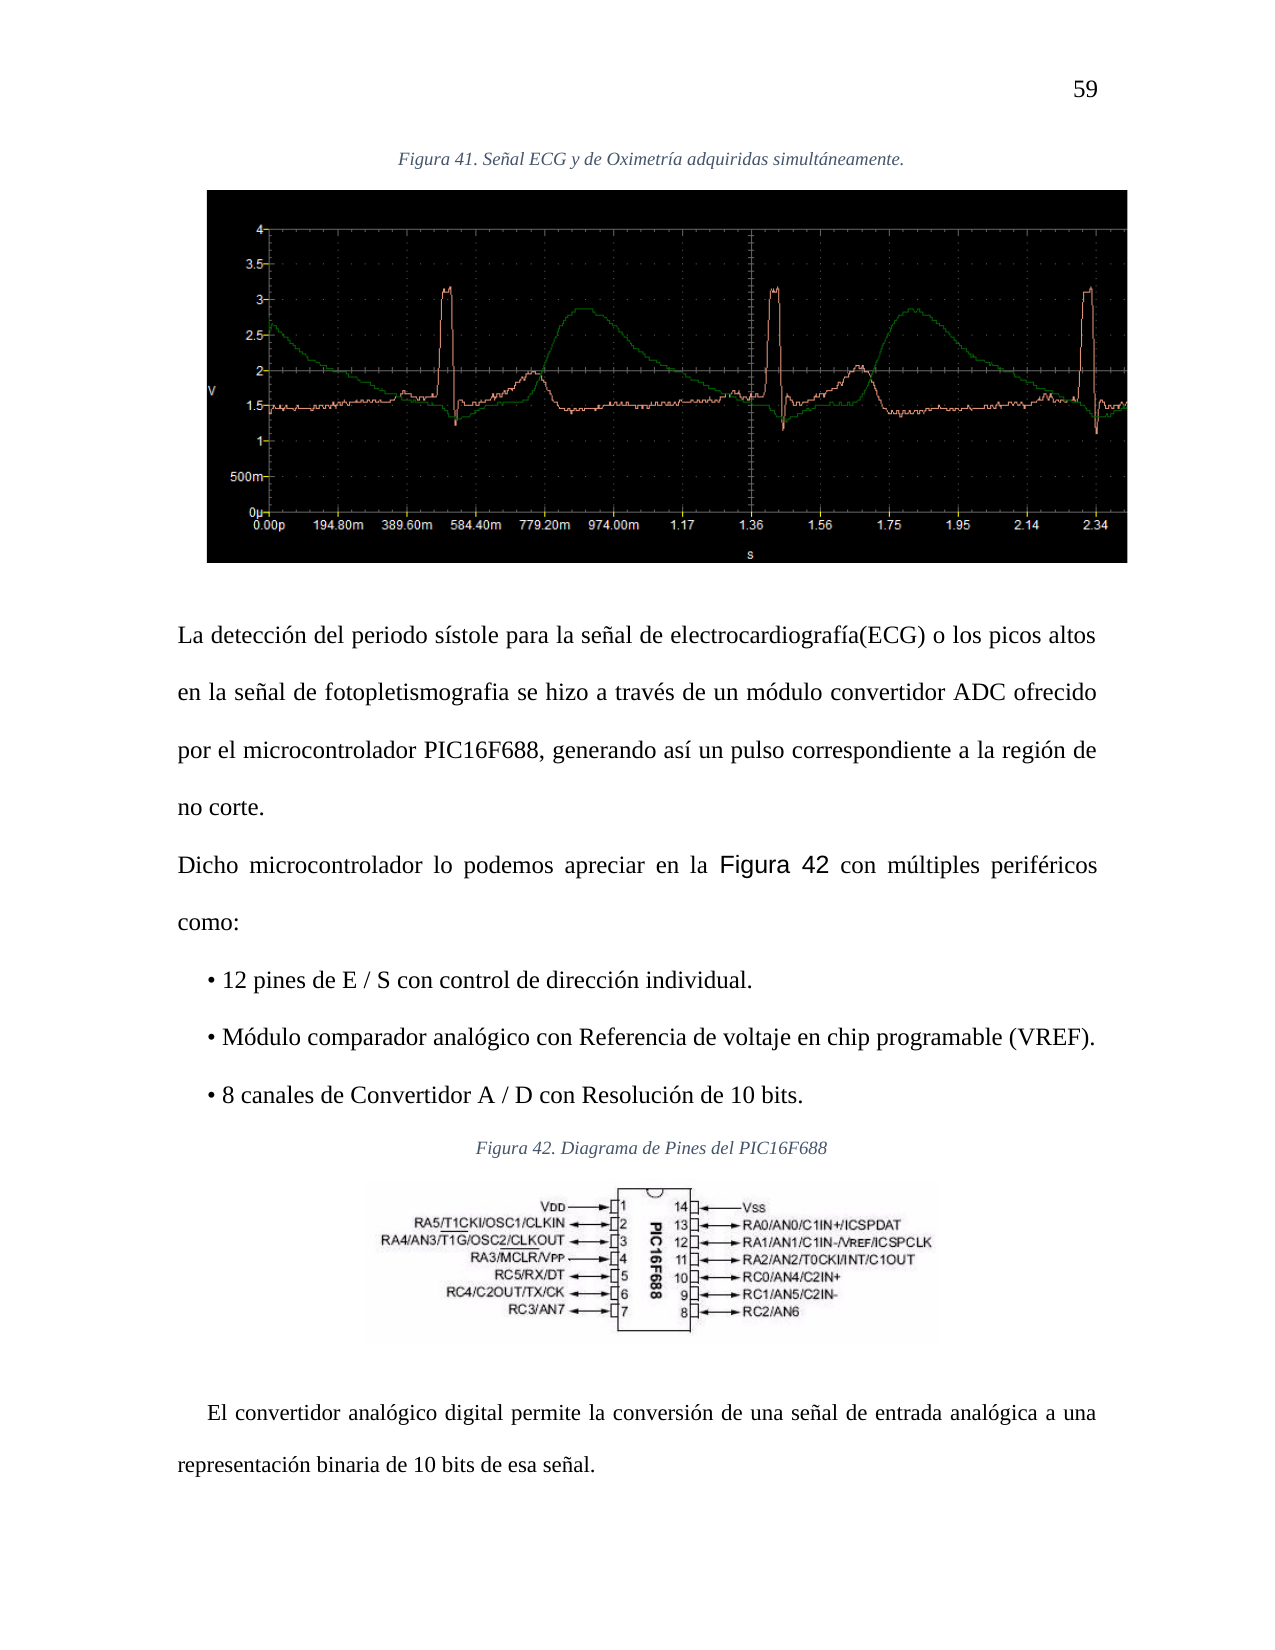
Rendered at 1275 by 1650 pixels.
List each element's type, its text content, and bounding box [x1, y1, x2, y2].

text La detección del periodo sístole para la señal de electrocardiografía(ECG) o los picos altos en la señal de fotopletismografia se hizo a través de un módulo convertidor ADC ofrecido por el microcontrolador PIC16F688, generando así un pulso correspondiente a la región de no corte. [177, 620, 1098, 821]
text Figura 41. Señal ECG y de Oximetría adquiridas simultáneamente. [177, 148, 1098, 169]
text El convertidor analógico digital permite la conversión de una señal de entrada analógica a una representación binaria de 10 bits de esa señal. [177, 1399, 1098, 1478]
text • 8 canales de Convertidor A / D con Resolución de 10 bits. [177, 1080, 1098, 1108]
picture [206, 190, 1128, 563]
text Figura 42. Diagrama de Pines del PIC16F688 [177, 1137, 1098, 1159]
text • Módulo comparador analógico con Referencia de voltaje en chip programable (VREF). [177, 1022, 1098, 1051]
picture [366, 1179, 939, 1344]
text • 12 pines de E / S con control de dirección individual. [177, 965, 1098, 993]
text Dicho microcontrolador lo podemos apreciar en la Figura 42 con múltiples periféricos como: [177, 850, 1098, 936]
